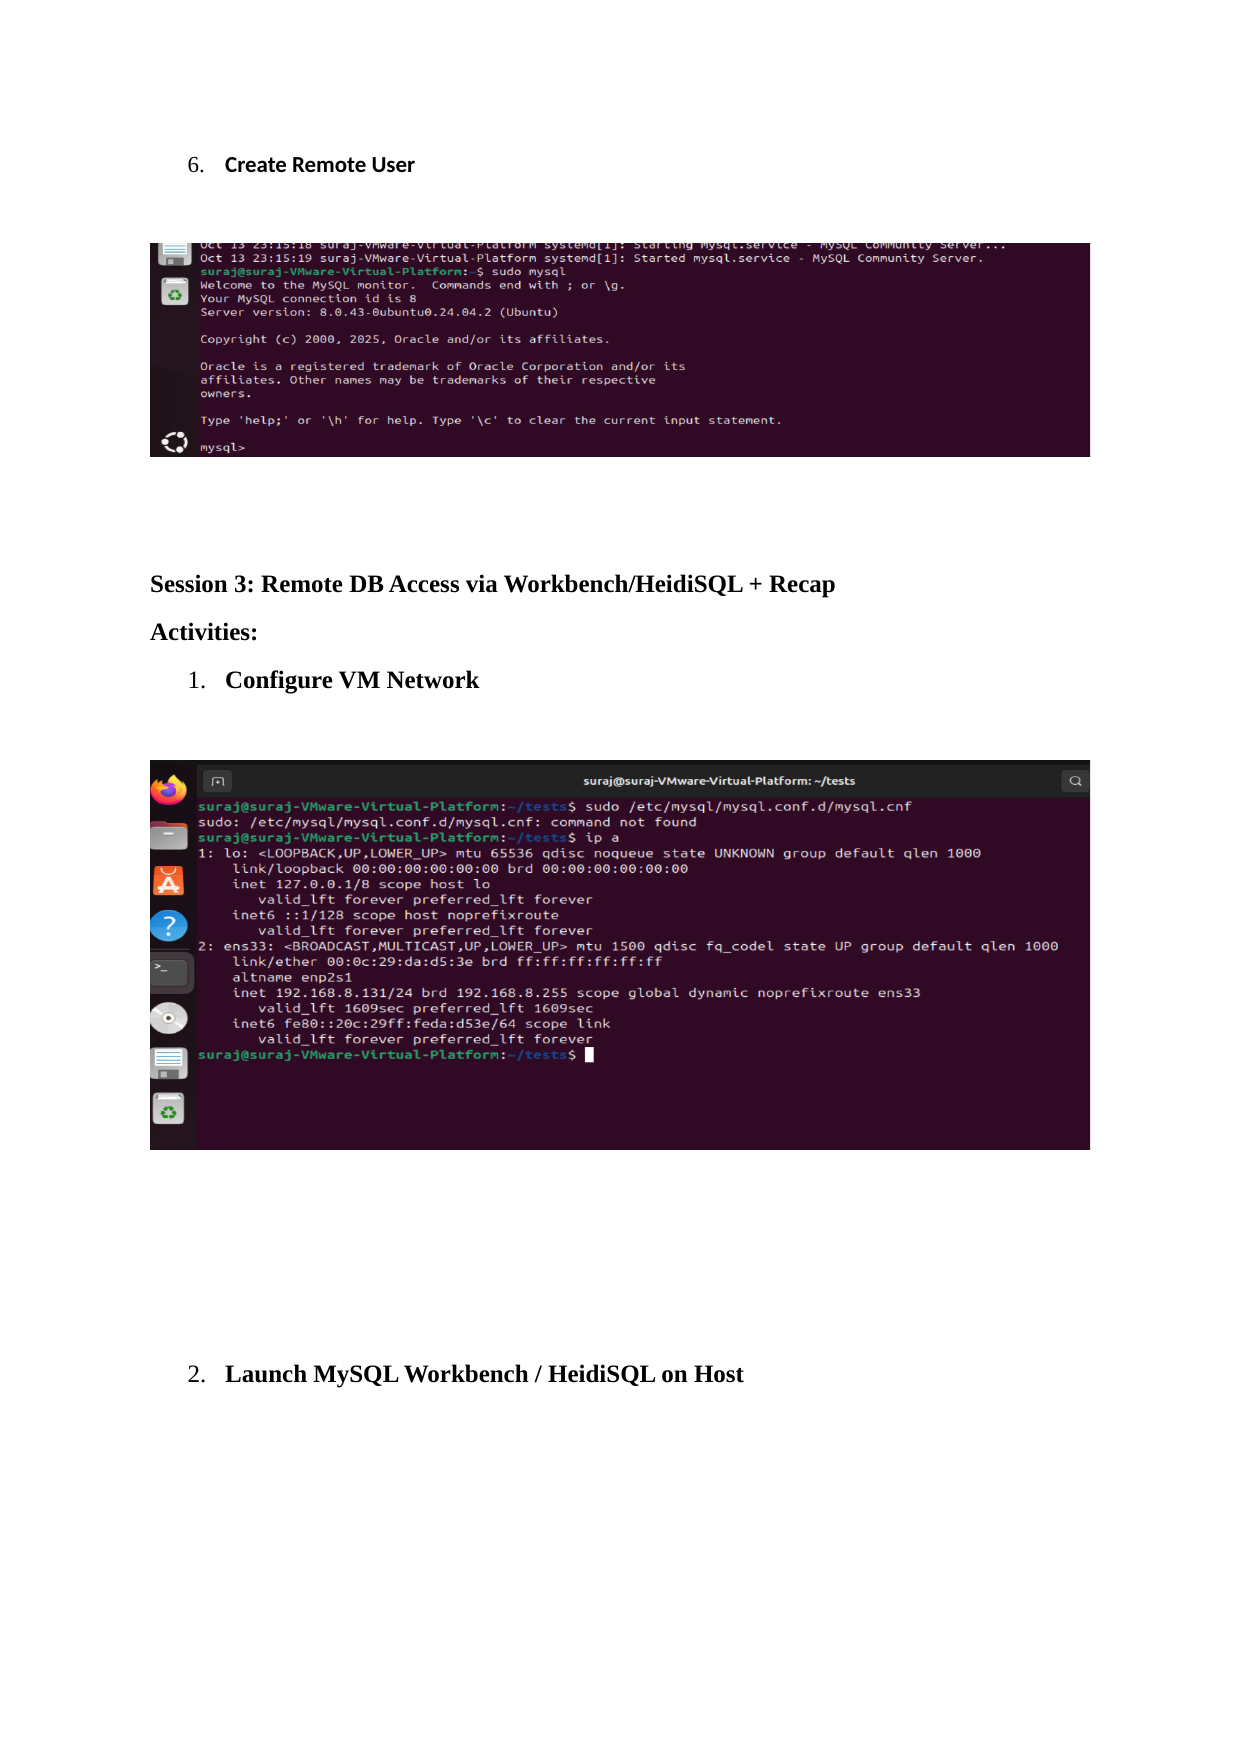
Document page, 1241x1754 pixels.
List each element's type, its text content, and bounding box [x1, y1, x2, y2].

list Create Remote User [187, 150, 1090, 178]
picture [150, 760, 1091, 1150]
text Activities: [150, 617, 1090, 646]
picture [150, 243, 1091, 457]
list Configure VM Network [187, 665, 1090, 694]
list Launch MySQL Workbench / HeidiSQL on Host [187, 1359, 1090, 1388]
text Session 3: Remote DB Access via Workbench/HeidiSQL + Recap [150, 569, 1090, 598]
